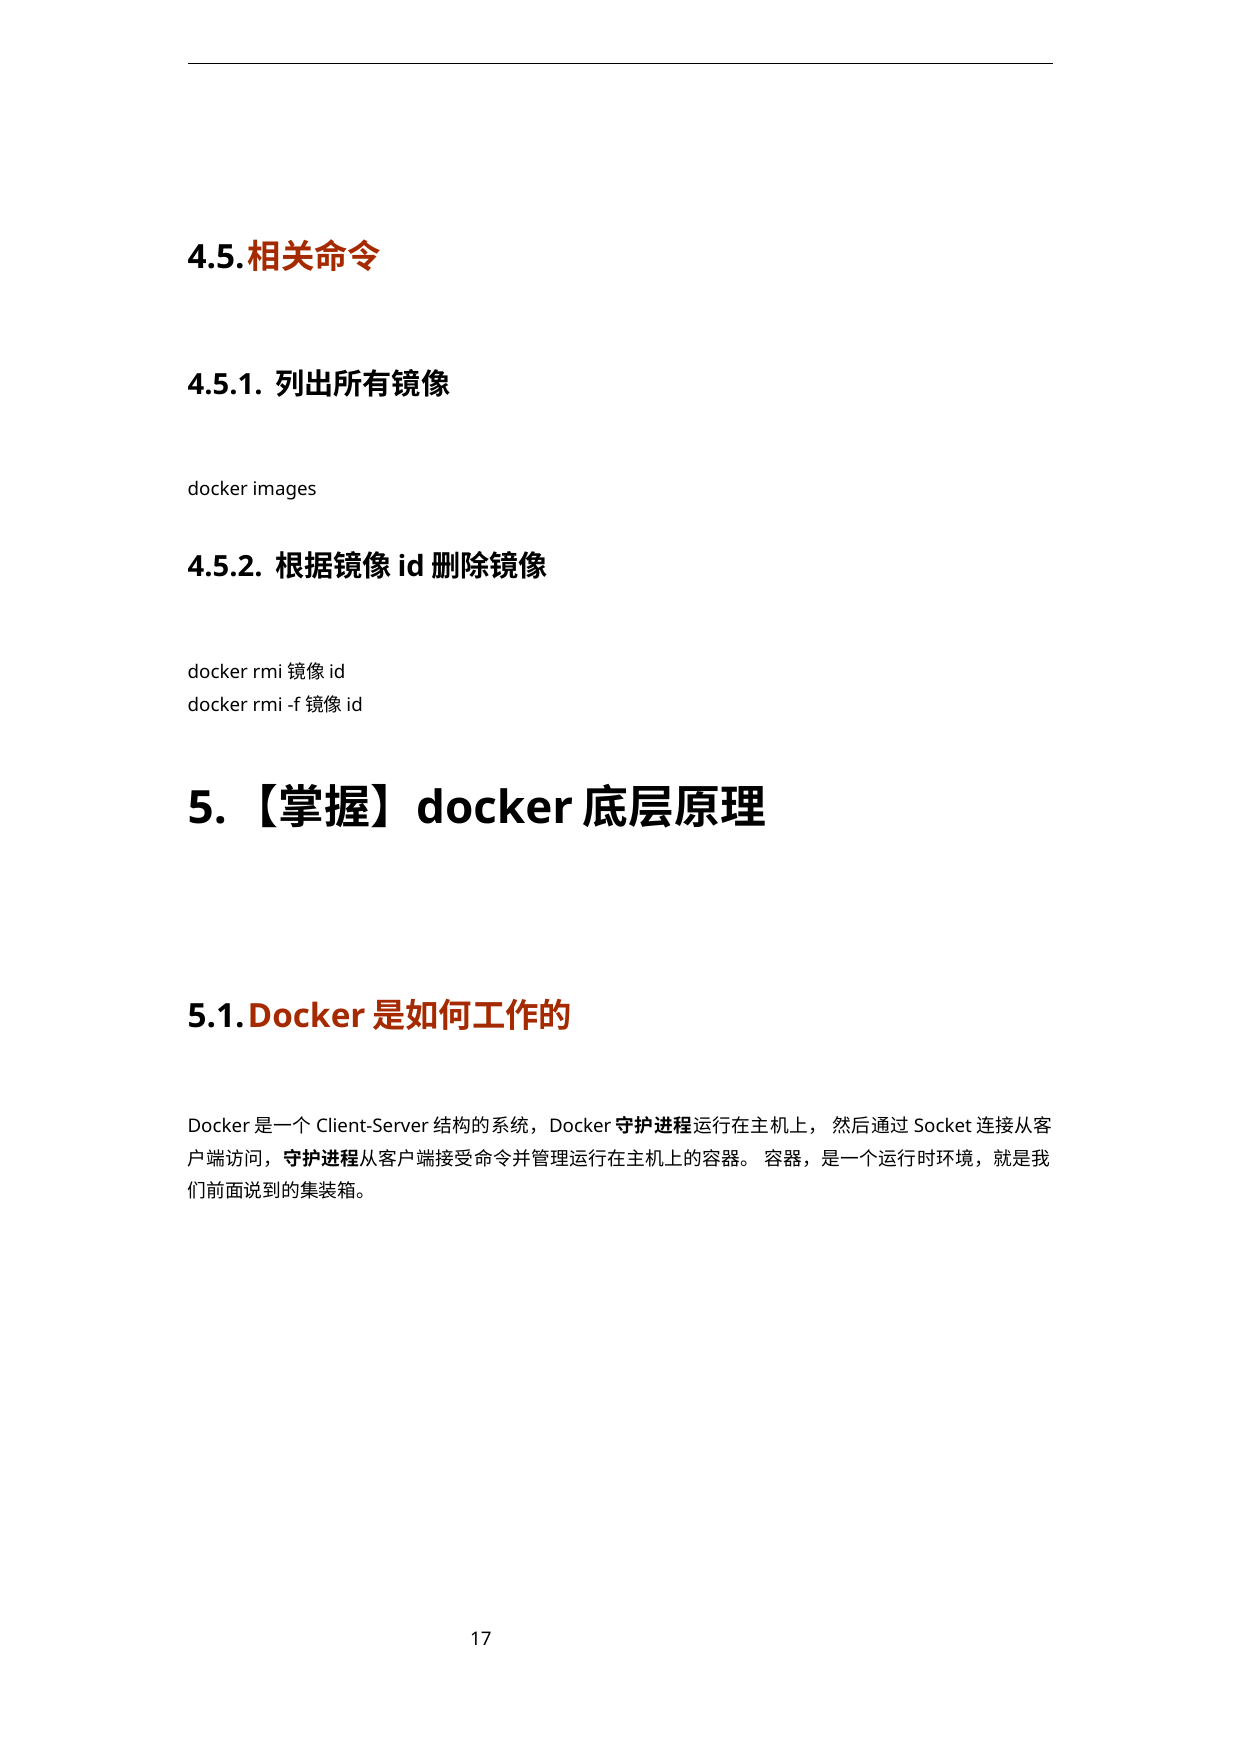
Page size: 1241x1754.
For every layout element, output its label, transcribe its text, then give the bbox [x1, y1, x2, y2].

subtitle Docker是如何工作的 [187, 981, 1053, 1046]
text docker rmi 镜像id [187, 654, 1053, 687]
text Docker是一个Client-Server结构的系统，Docker守护进程运行在主机上， 然后通过Socket连接从客户端访问，守护进程从客户端接受命令并管理运行在主机上的容器。 容器，是一个运行时环境，就是我们前面说到的集装箱。 [187, 1108, 1053, 1206]
subtitle 相关命令 [187, 222, 1053, 287]
subtitle 根据镜像id删除镜像 [187, 532, 1053, 597]
text docker rmi -f 镜像id [187, 687, 1053, 719]
text docker images [187, 472, 1053, 504]
subtitle 【掌握】docker底层原理 [187, 755, 1053, 852]
subtitle 列出所有镜像 [187, 349, 1053, 414]
